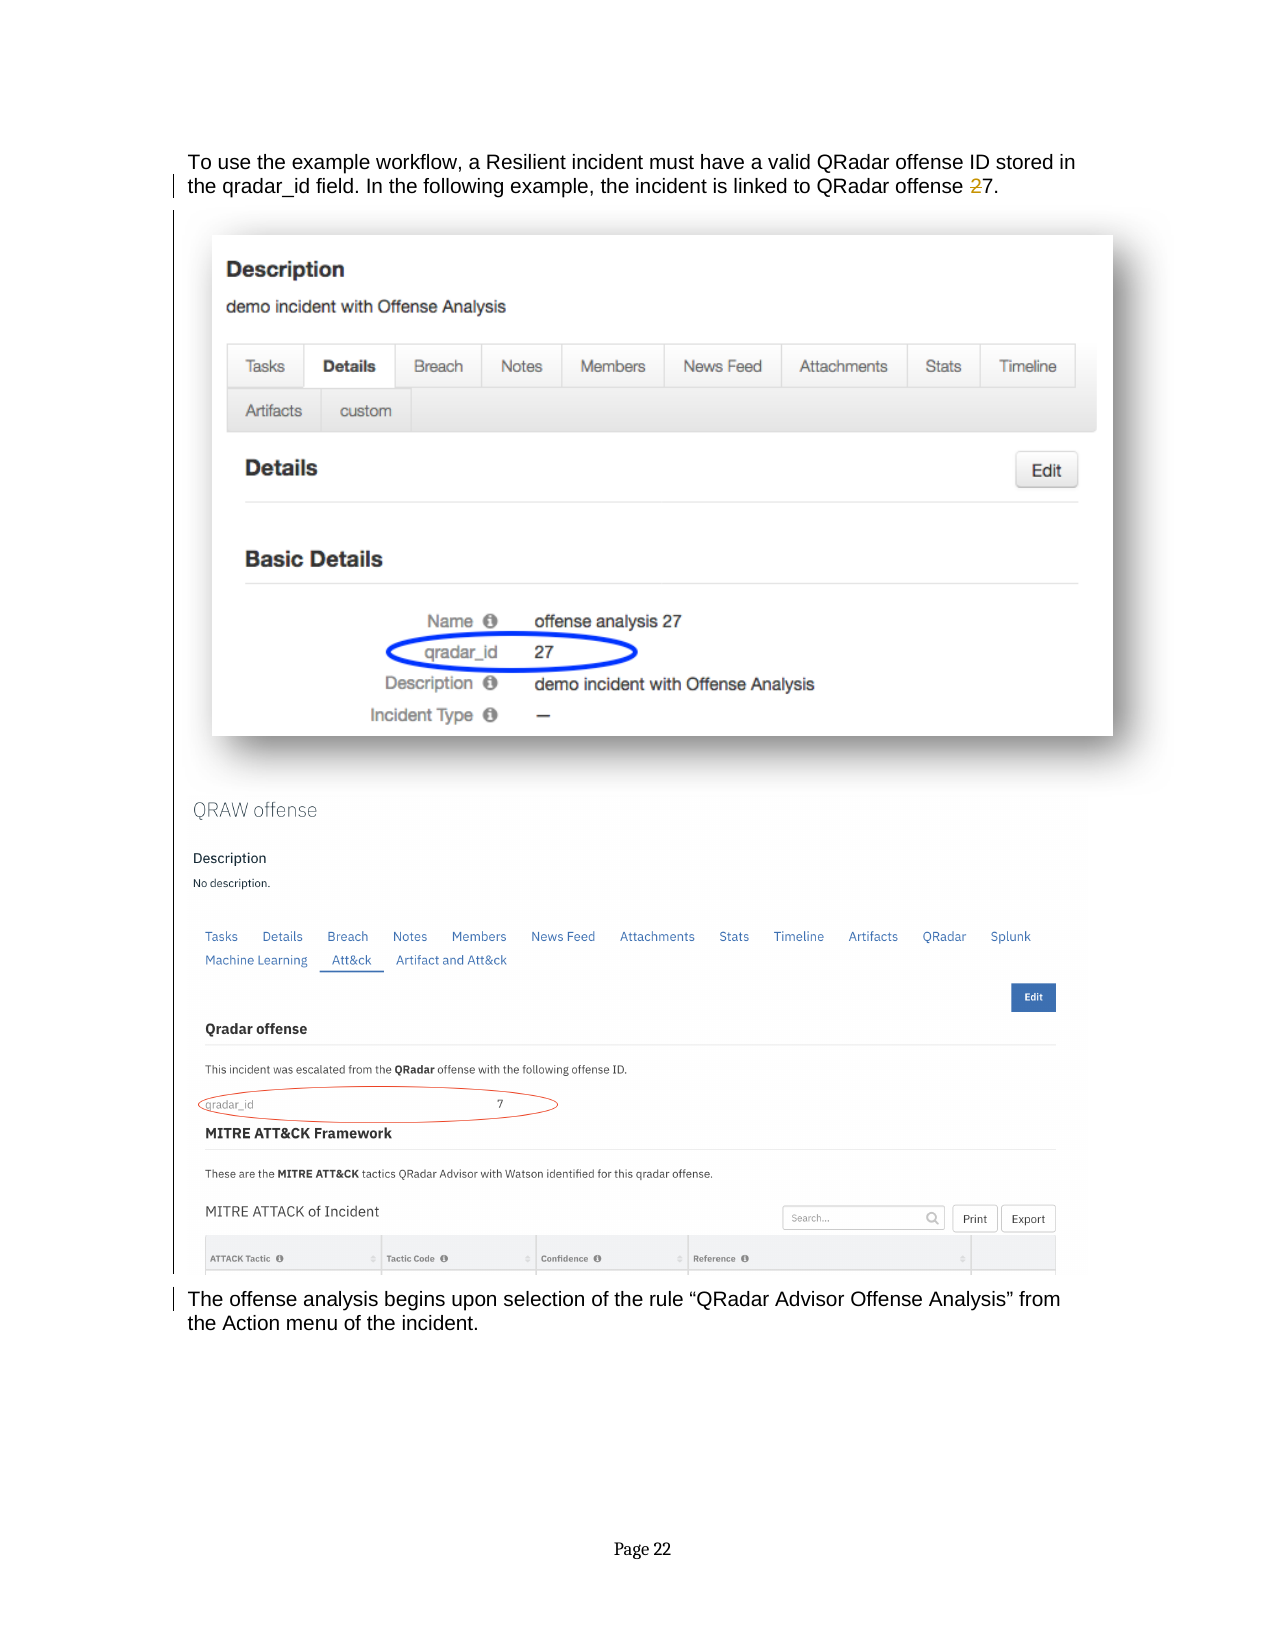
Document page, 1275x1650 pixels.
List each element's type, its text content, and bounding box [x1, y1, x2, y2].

picture [187, 795, 1088, 1275]
text To use the example workflow, a Resilient incident must have a valid QRadar offense ID stored in the qradar_id field. In the following example, the incident is linked to QRadar offense 7. [187, 150, 1087, 198]
text The offense analysis begins upon selection of the rule “QRadar Advisor Offense Analysis” from the Action menu of the incident. [187, 1287, 1087, 1334]
picture [212, 235, 1113, 736]
